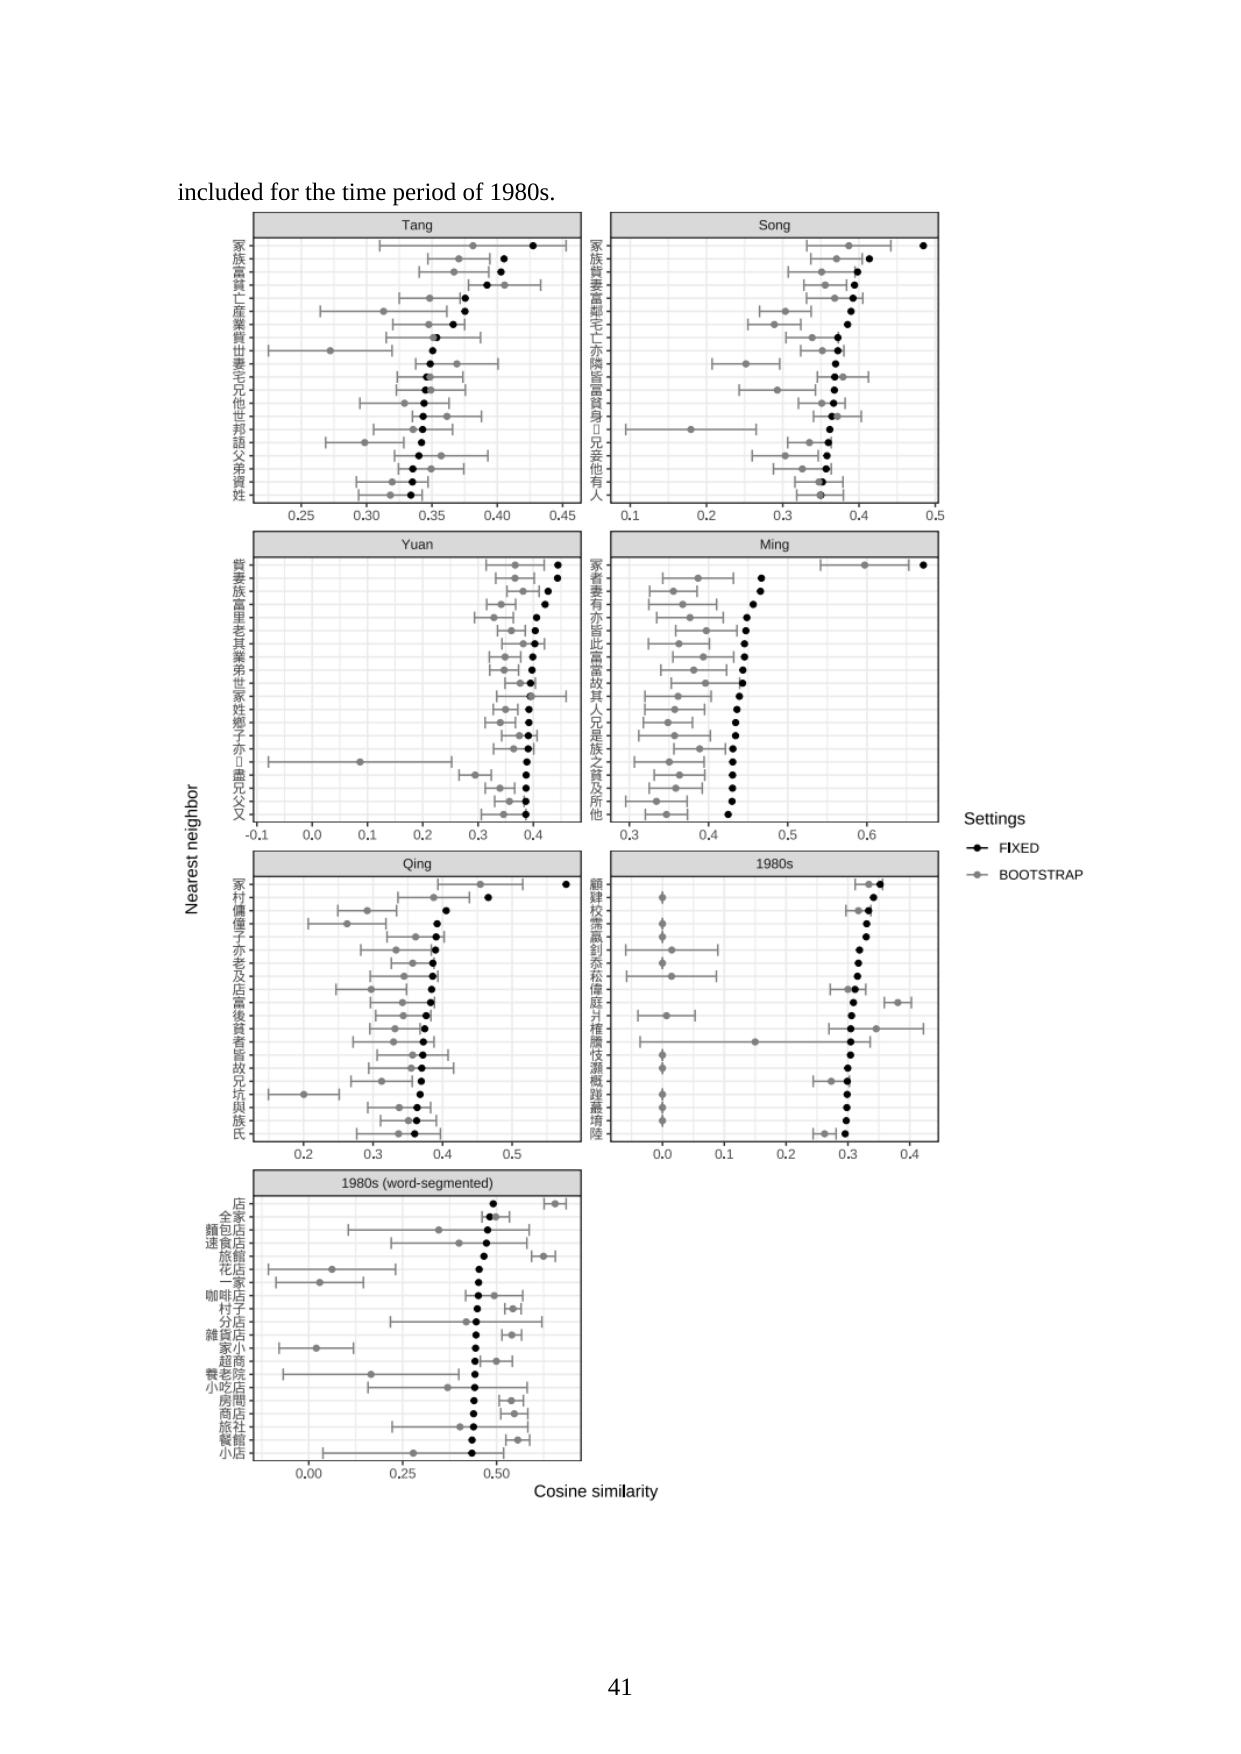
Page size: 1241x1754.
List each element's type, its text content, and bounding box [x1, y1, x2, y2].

text Figure X. Nearest neighbors of 家with means and standard deviations of cosine similarities derived from character-based embeddings in the FIXED and BOOTSTRAP settings. The 20 nearest neighbors are selected from the FIXED settings, and word-segmented embeddings are included for the time period of 1980s. [177, 177, 1137, 1506]
